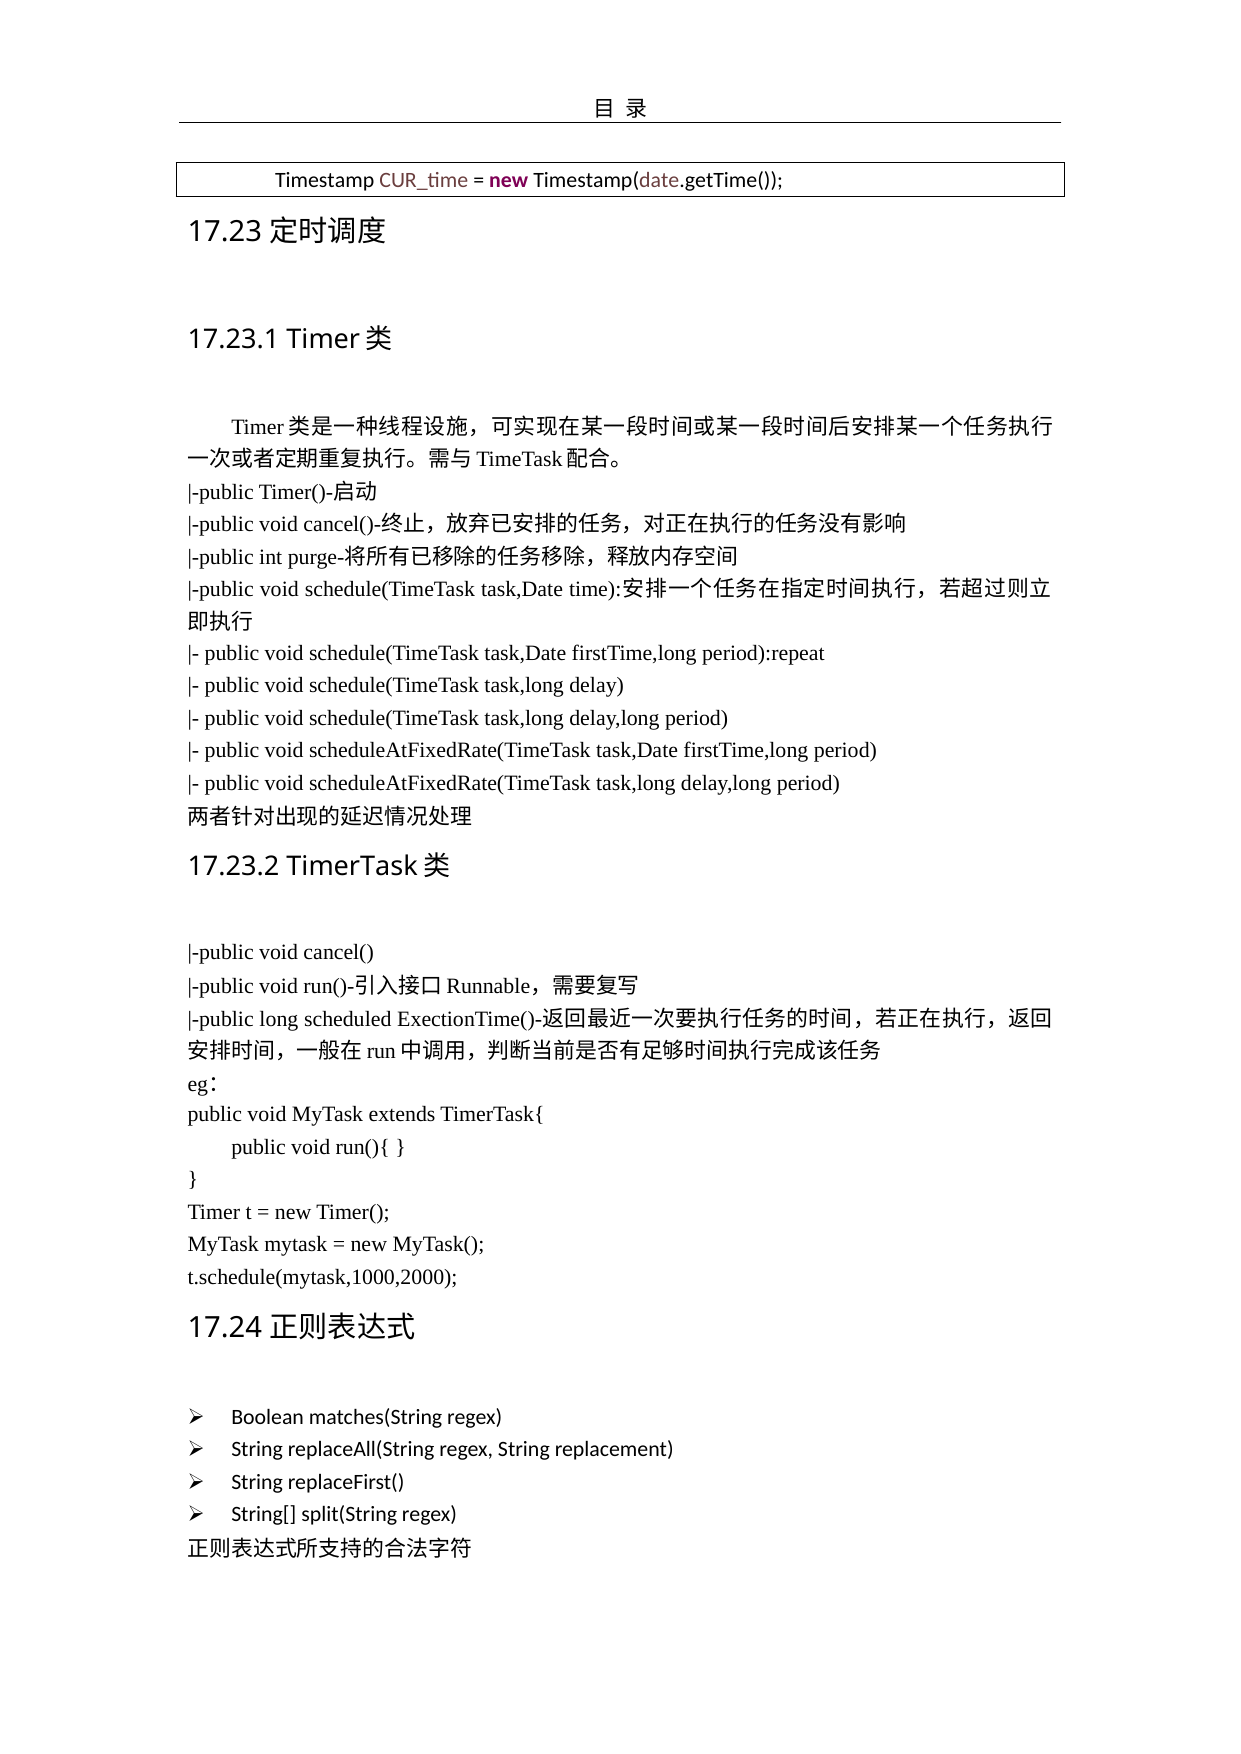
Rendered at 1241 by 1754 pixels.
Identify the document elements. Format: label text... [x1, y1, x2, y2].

subtitle 定时调度 [187, 197, 1053, 262]
text |-public void cancel()-终止，放弃已安排的任务，对正在执行的任务没有影响 [187, 506, 1053, 538]
text Timer类是一种线程设施，可实现在某一段时间或某一段时间后安排某一个任务执行一次或者定期重复执行。需与TimeTask配合。 [187, 408, 1053, 473]
text |-public Timer()-启动 [187, 473, 1053, 506]
text |- public void schedule(TimeTask task,long delay,long period) [187, 701, 1053, 733]
text MyTask mytask = new MyTask(); [187, 1228, 1053, 1260]
list String[] split(String regex) [187, 1498, 1053, 1530]
list Boolean matches(String regex) [187, 1400, 1053, 1433]
text |- public void scheduleAtFixedRate(TimeTask task,Date firstTime,long period) [187, 733, 1053, 766]
list String replaceFirst() [187, 1465, 1053, 1498]
text Timer t = new Timer(); [187, 1195, 1053, 1228]
text } [187, 1163, 1053, 1195]
text |- public void schedule(TimeTask task,Date firstTime,long period):repeat [187, 636, 1053, 668]
text public void MyTask extends TimerTask{ [187, 1098, 1053, 1130]
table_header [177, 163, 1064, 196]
text |-public void schedule(TimeTask task,Date time):安排一个任务在指定时间执行，若超过则立即执行 [187, 571, 1053, 636]
subtitle TimerTask类 [187, 831, 1053, 896]
text |-public long scheduled ExectionTime()-返回最近一次要执行任务的时间，若正在执行，返回安排时间，一般在run中调用，判断当前是否有足够时间执行完成该任务 [187, 1000, 1053, 1065]
text |- public void schedule(TimeTask task,long delay) [187, 668, 1053, 701]
text |-public void cancel() [187, 935, 1053, 968]
list String replaceAll(String regex, String replacement) [187, 1433, 1053, 1465]
text 正则表达式所支持的合法字符 [187, 1530, 1053, 1563]
text 两者针对出现的延迟情况处理 [187, 798, 1053, 831]
subtitle 正则表达式 [187, 1293, 1053, 1358]
text eg： [187, 1065, 1053, 1098]
text |- public void scheduleAtFixedRate(TimeTask task,long delay,long period) [187, 766, 1053, 798]
text public void run(){ } [187, 1130, 1053, 1163]
text |-public void run()-引入接口Runnable，需要复写 [187, 968, 1053, 1000]
text t.schedule(mytask,1000,2000); [187, 1260, 1053, 1293]
text |-public int purge-将所有已移除的任务移除，释放内存空间 [187, 538, 1053, 571]
subtitle Timer类 [187, 304, 1053, 369]
